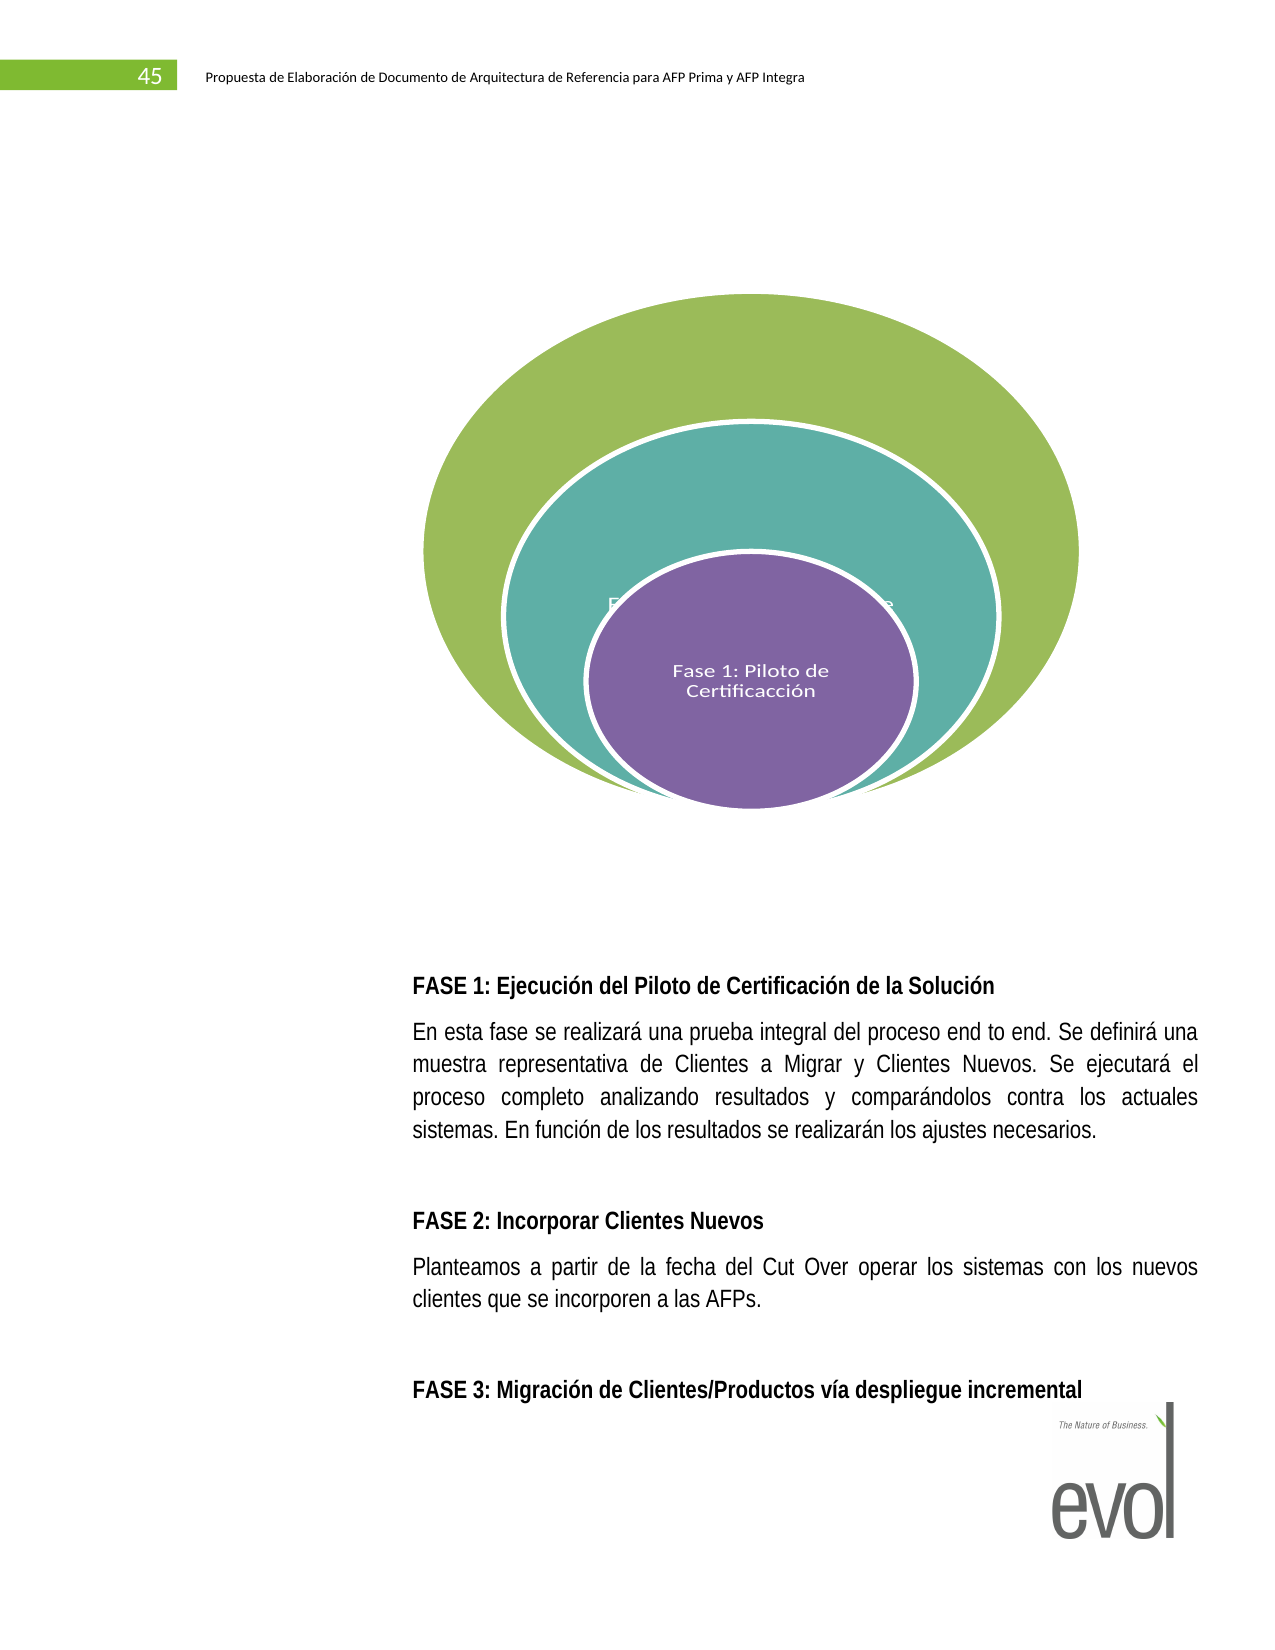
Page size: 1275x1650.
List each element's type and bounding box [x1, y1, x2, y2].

picture [1052, 1402, 1174, 1539]
